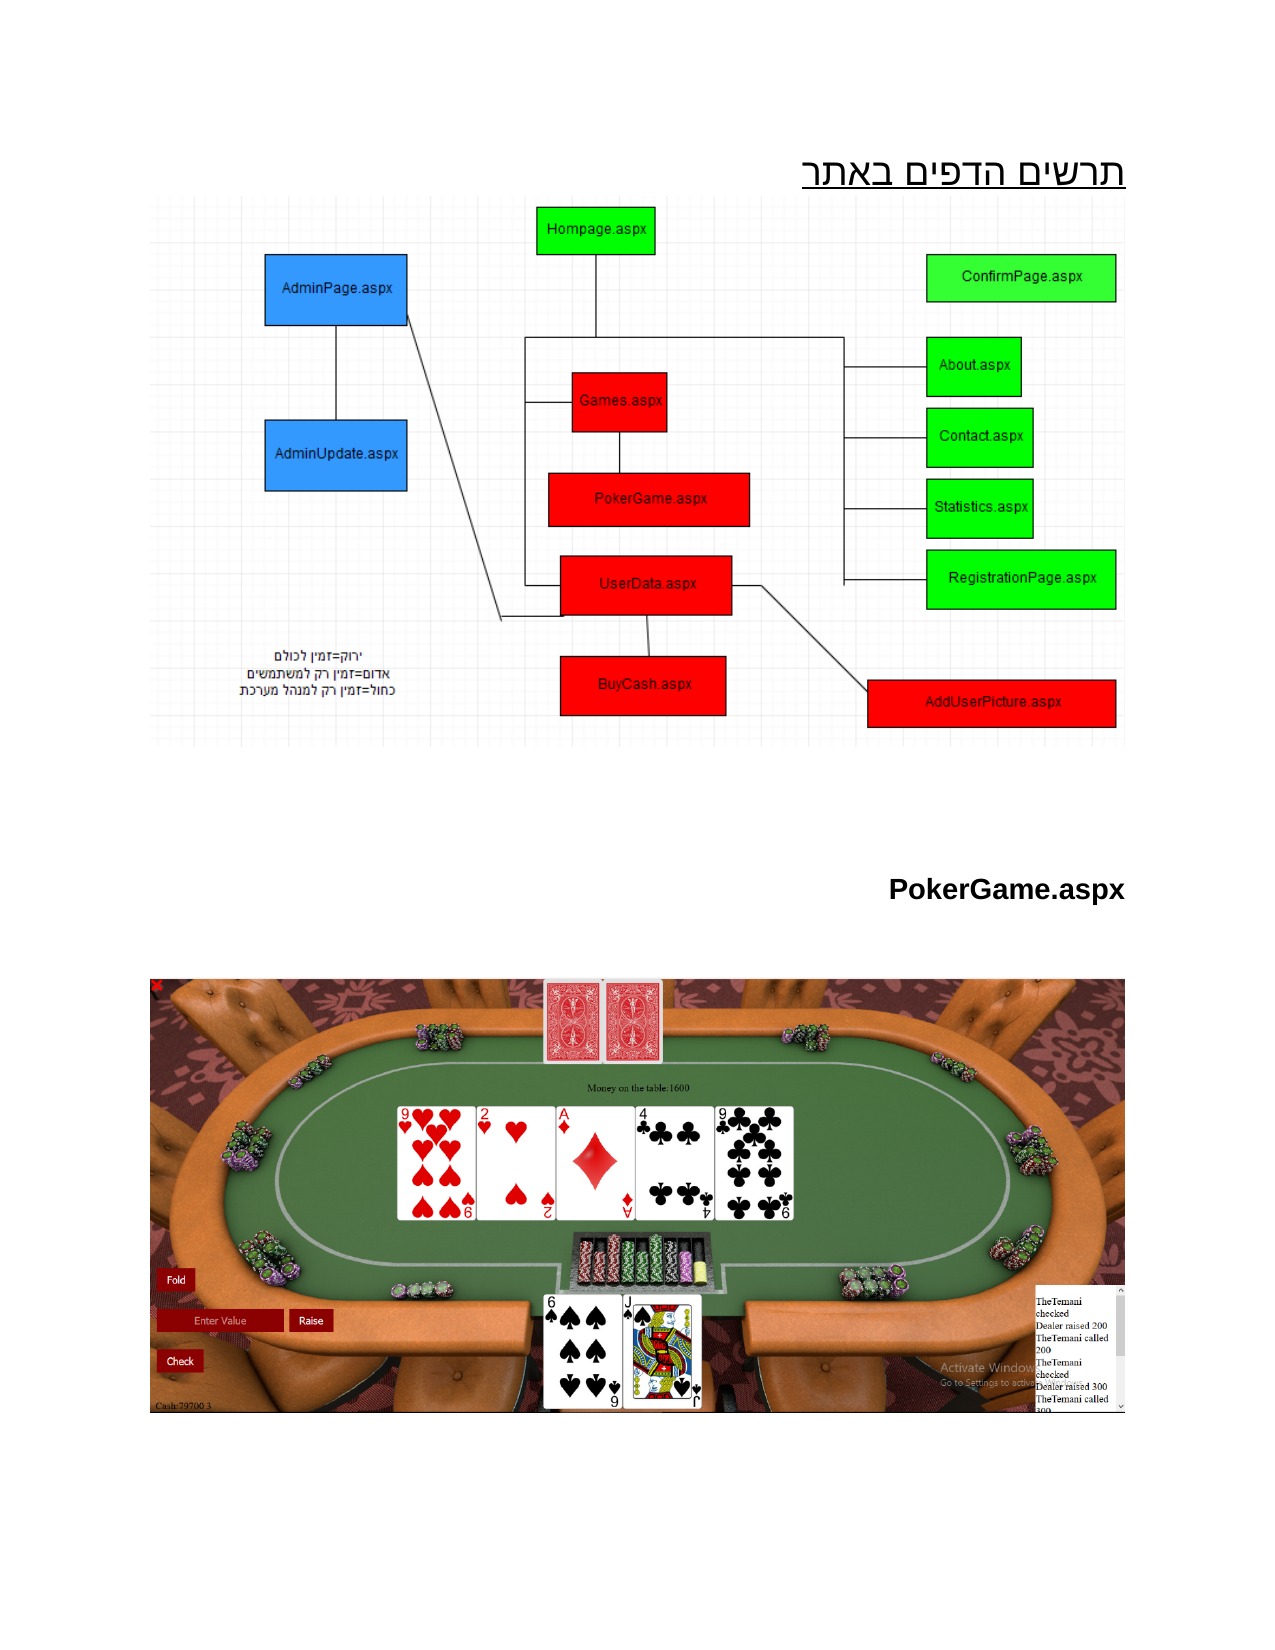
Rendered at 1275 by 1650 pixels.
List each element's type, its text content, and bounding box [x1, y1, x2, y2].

text PokerGame.aspx [150, 872, 1125, 906]
text תרשים הדפים באתר [150, 150, 1125, 195]
picture [150, 195, 1125, 747]
picture [150, 977, 1125, 1413]
